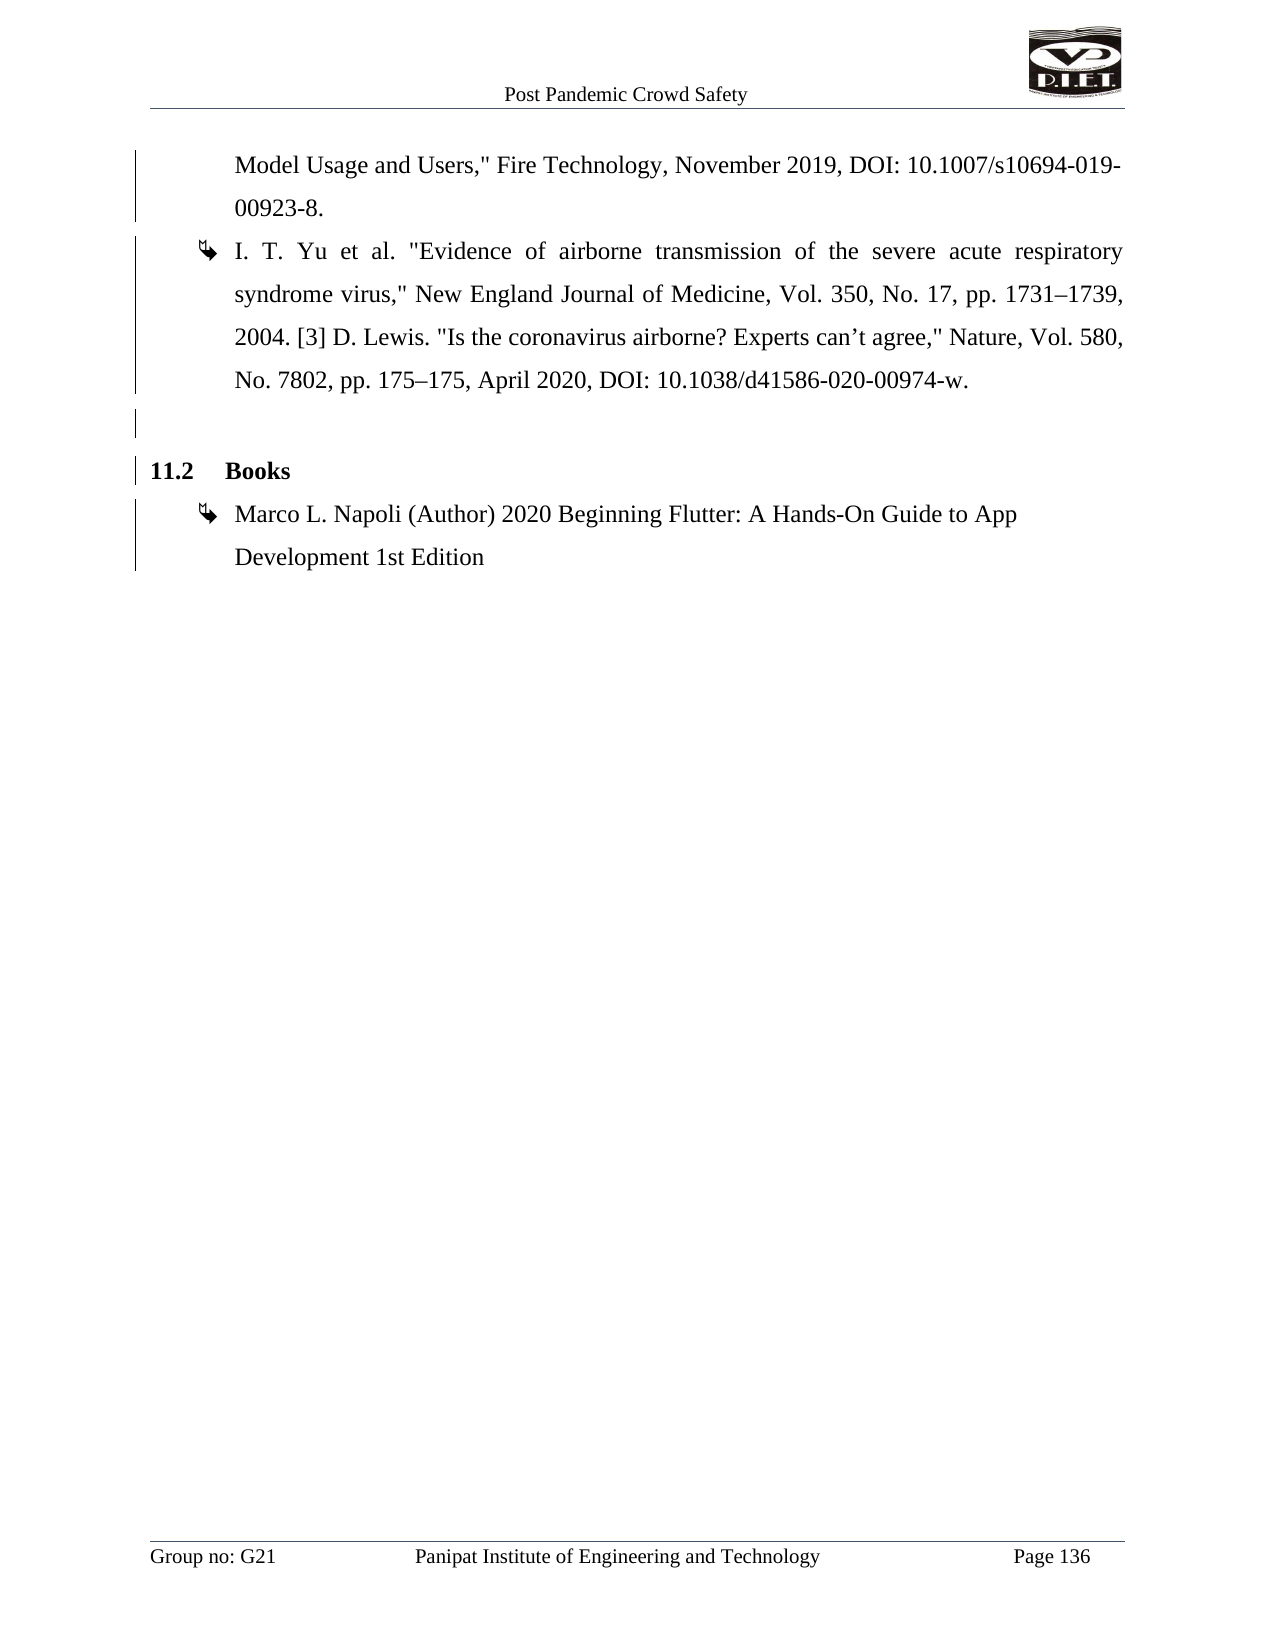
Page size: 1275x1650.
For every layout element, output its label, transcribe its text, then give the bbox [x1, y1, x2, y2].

list I. T. Yu et al. "Evidence of airborne transmission of the severe acute respiratory syndrome virus," New England Journal of Medicine, Vol. 350, No. 17, pp. 1731–1739, 2004. [3] D. Lewis. "Is the coronavirus airborne? Experts can’t agree," Nature, Vol. 580, No. 7802, pp. 175–175, April 2020, DOI: 10.1038/d41586-020-00974-w. [197, 236, 1125, 394]
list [197, 150, 1125, 222]
picture [1029, 23, 1122, 101]
text 11.2 Books [150, 456, 1125, 485]
list Marco L. Napoli (Author) 2020 Beginning Flutter: A Hands-On Guide to App Development 1st Edition [197, 499, 1125, 571]
